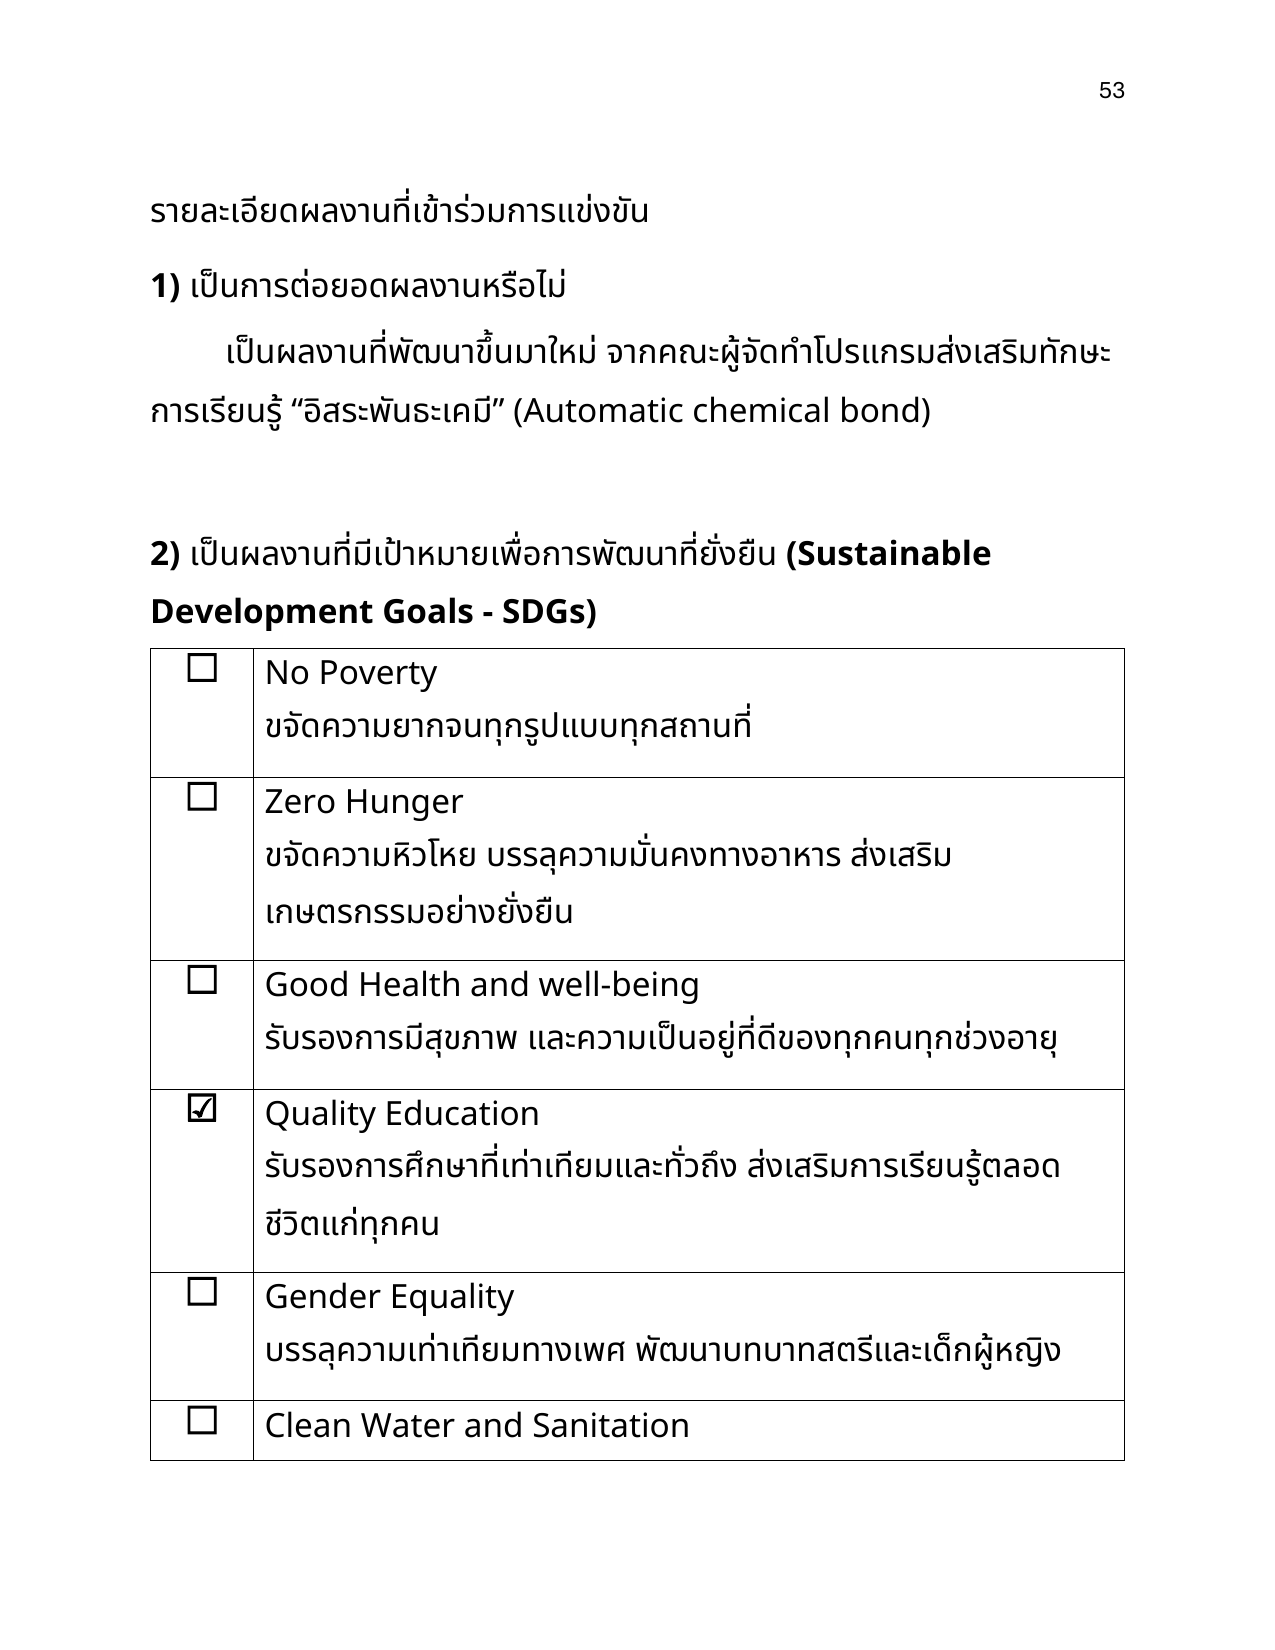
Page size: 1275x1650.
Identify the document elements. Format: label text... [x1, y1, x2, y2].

table_cell ☐ [151, 1273, 253, 1400]
table_cell Quality Education รับรองการศึกษาที่เท่าเทียมและทั่วถึง ส่งเสริมการเรียนรู้ตลอดชีวิตแก่ทุกคน [254, 1090, 1124, 1272]
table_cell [254, 1401, 1124, 1460]
table_cell Gender Equality บรรลุความเท่าเทียมทางเพศ พัฒนาบทบาทสตรีและเด็กผู้หญิง [254, 1273, 1124, 1400]
subtitle 1) เป็นการต่อยอดผลงานหรือไม่ [150, 262, 1125, 313]
text เป็นผลงานที่พัฒนาขึ้นมาใหม่ จากคณะผู้จัดทำโปรแกรมส่งเสริมทักษะการเรียนรู้ “อิสระพันธะเคมี” (Automatic chemical bond) [150, 328, 1125, 437]
table_header ☐ [151, 649, 253, 777]
table_cell ☐ [151, 1401, 253, 1460]
table_cell Zero Hunger ขจัดความหิวโหย บรรลุความมั่นคงทางอาหาร ส่งเสริมเกษตรกรรมอย่างยั่งยืน [254, 778, 1124, 960]
table_cell ☑ [151, 1090, 253, 1272]
table_cell Good Health and well-being รับรองการมีสุขภาพ และความเป็นอยู่ที่ดีของทุกคนทุกช่วงอายุ [254, 961, 1124, 1088]
subtitle 2) เป็นผลงานที่มีเป้าหมายเพื่อการพัฒนาที่ยั่งยืน (Sustainable Development Goals - SDGs) [150, 530, 1125, 633]
table_cell ☐ [151, 961, 253, 1088]
subtitle รายละเอียดผลงานที่เข้าร่วมการแข่งขัน [150, 187, 1125, 238]
table_cell ☐ [151, 778, 253, 960]
table_header No Poverty ขจัดความยากจนทุกรูปแบบทุกสถานที่ [254, 649, 1124, 777]
